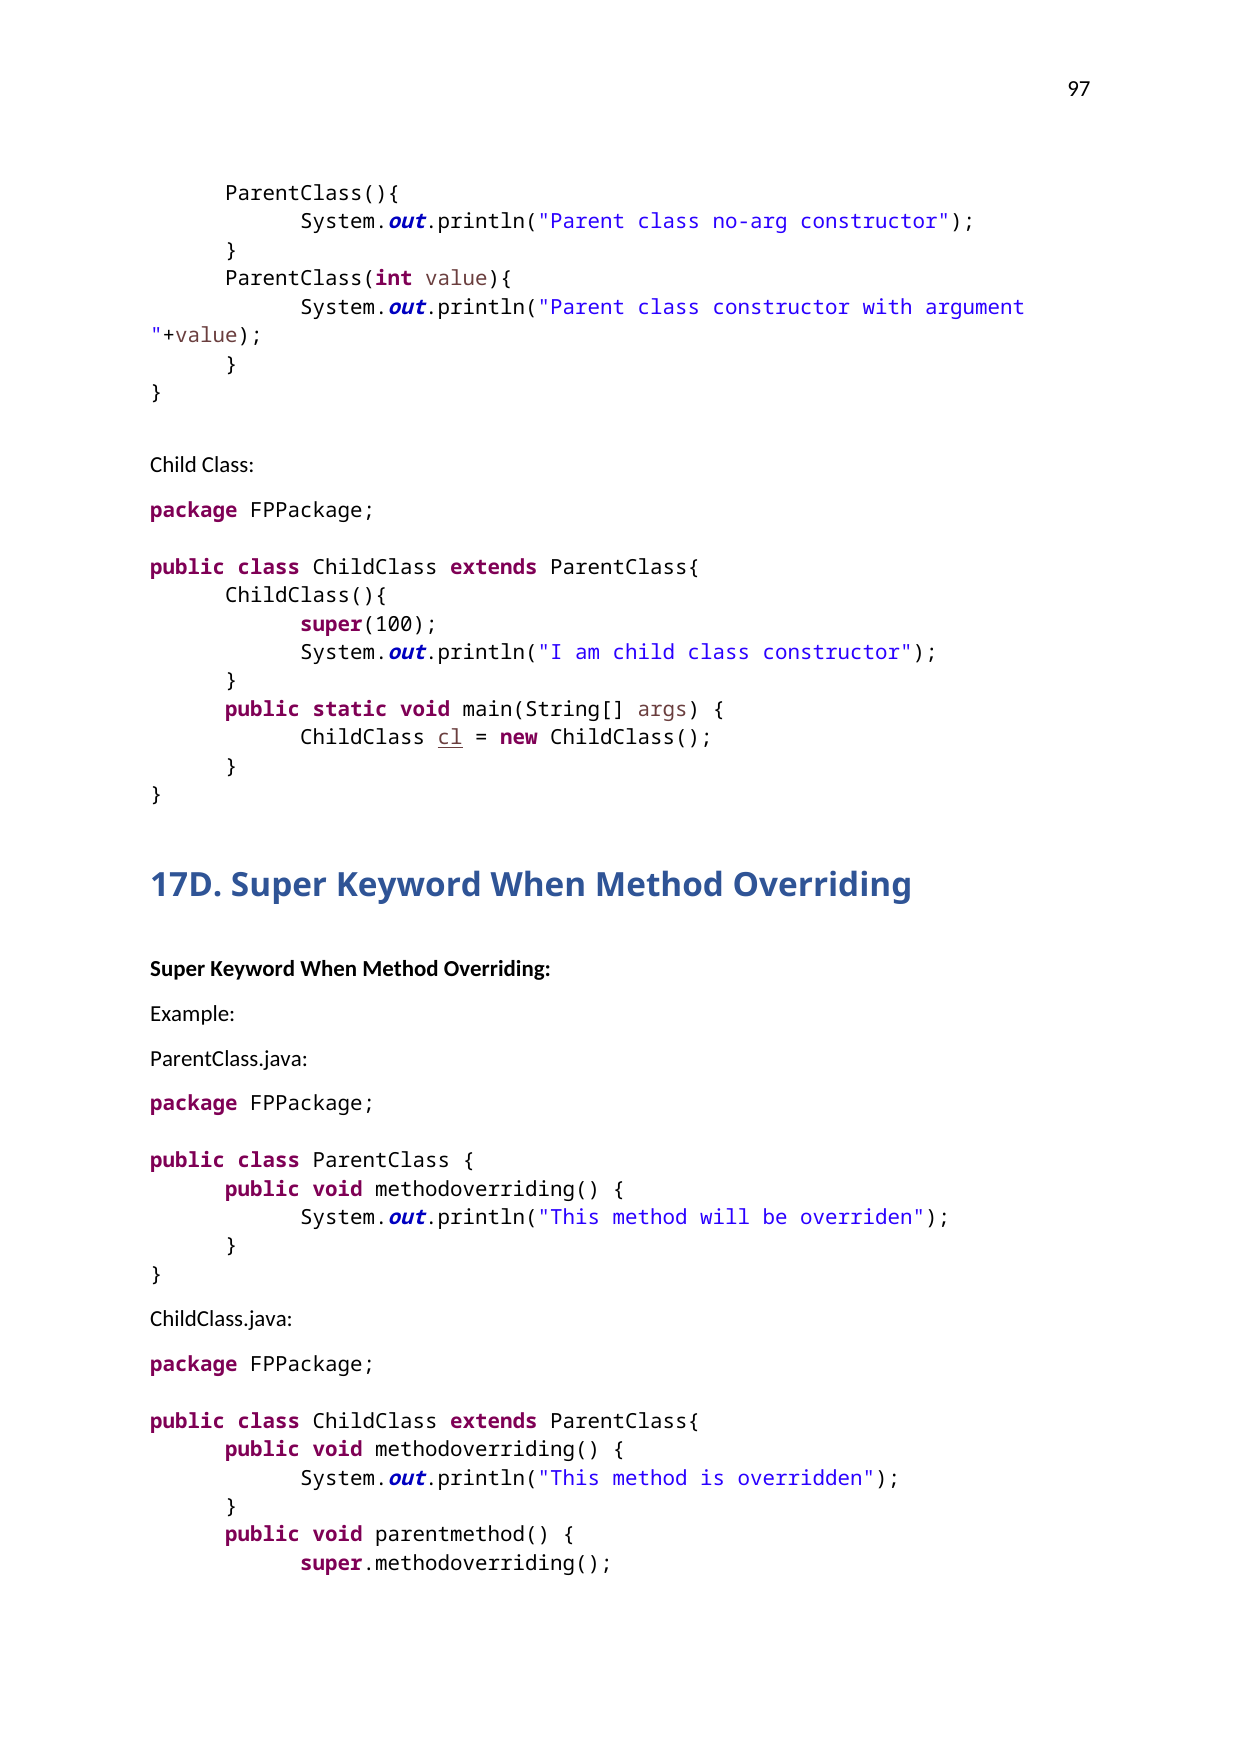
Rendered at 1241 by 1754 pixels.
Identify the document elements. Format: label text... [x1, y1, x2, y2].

text System.out.println("Parent class constructor with argument "+value); [150, 292, 1090, 349]
text super.methodoverriding(); [150, 1548, 1090, 1576]
subtitle 17D. Super Keyword When Method Overriding [150, 861, 1090, 906]
text } [150, 349, 1090, 377]
text } [150, 1259, 1090, 1287]
text } [150, 377, 1090, 406]
text } [150, 1491, 1090, 1519]
text public class ChildClass extends ParentClass{ [150, 552, 1090, 580]
text package FPPackage; [150, 1349, 1090, 1377]
text public static void main(String[] args) { [150, 694, 1090, 722]
text Child Class: [150, 450, 1090, 478]
text ParentClass(){ [150, 178, 1090, 206]
text System.out.println("This method will be overriden"); [150, 1202, 1090, 1231]
text package FPPackage; [150, 495, 1090, 523]
text } [150, 235, 1090, 263]
text } [150, 1231, 1090, 1259]
text System.out.println("This method is overridden"); [150, 1463, 1090, 1491]
text public void methodoverriding() { [150, 1434, 1090, 1463]
text } [150, 751, 1090, 779]
text System.out.println("Parent class no-arg constructor"); [150, 206, 1090, 235]
text } [150, 666, 1090, 694]
text public class ParentClass { [150, 1145, 1090, 1174]
text public void parentmethod() { [150, 1519, 1090, 1548]
text ChildClass(){ [150, 580, 1090, 609]
text ParentClass(int value){ [150, 263, 1090, 292]
text package FPPackage; [150, 1088, 1090, 1117]
text public void methodoverriding() { [150, 1174, 1090, 1202]
text public class ChildClass extends ParentClass{ [150, 1406, 1090, 1434]
text ChildClass.java: [150, 1304, 1090, 1332]
text ParentClass.java: [150, 1044, 1090, 1072]
text System.out.println("I am child class constructor"); [150, 637, 1090, 666]
text ChildClass cl = new ChildClass(); [150, 722, 1090, 751]
text } [150, 779, 1090, 808]
text Super Keyword When Method Overriding: [150, 954, 1090, 982]
text super(100); [150, 609, 1090, 637]
text Example: [150, 999, 1090, 1027]
